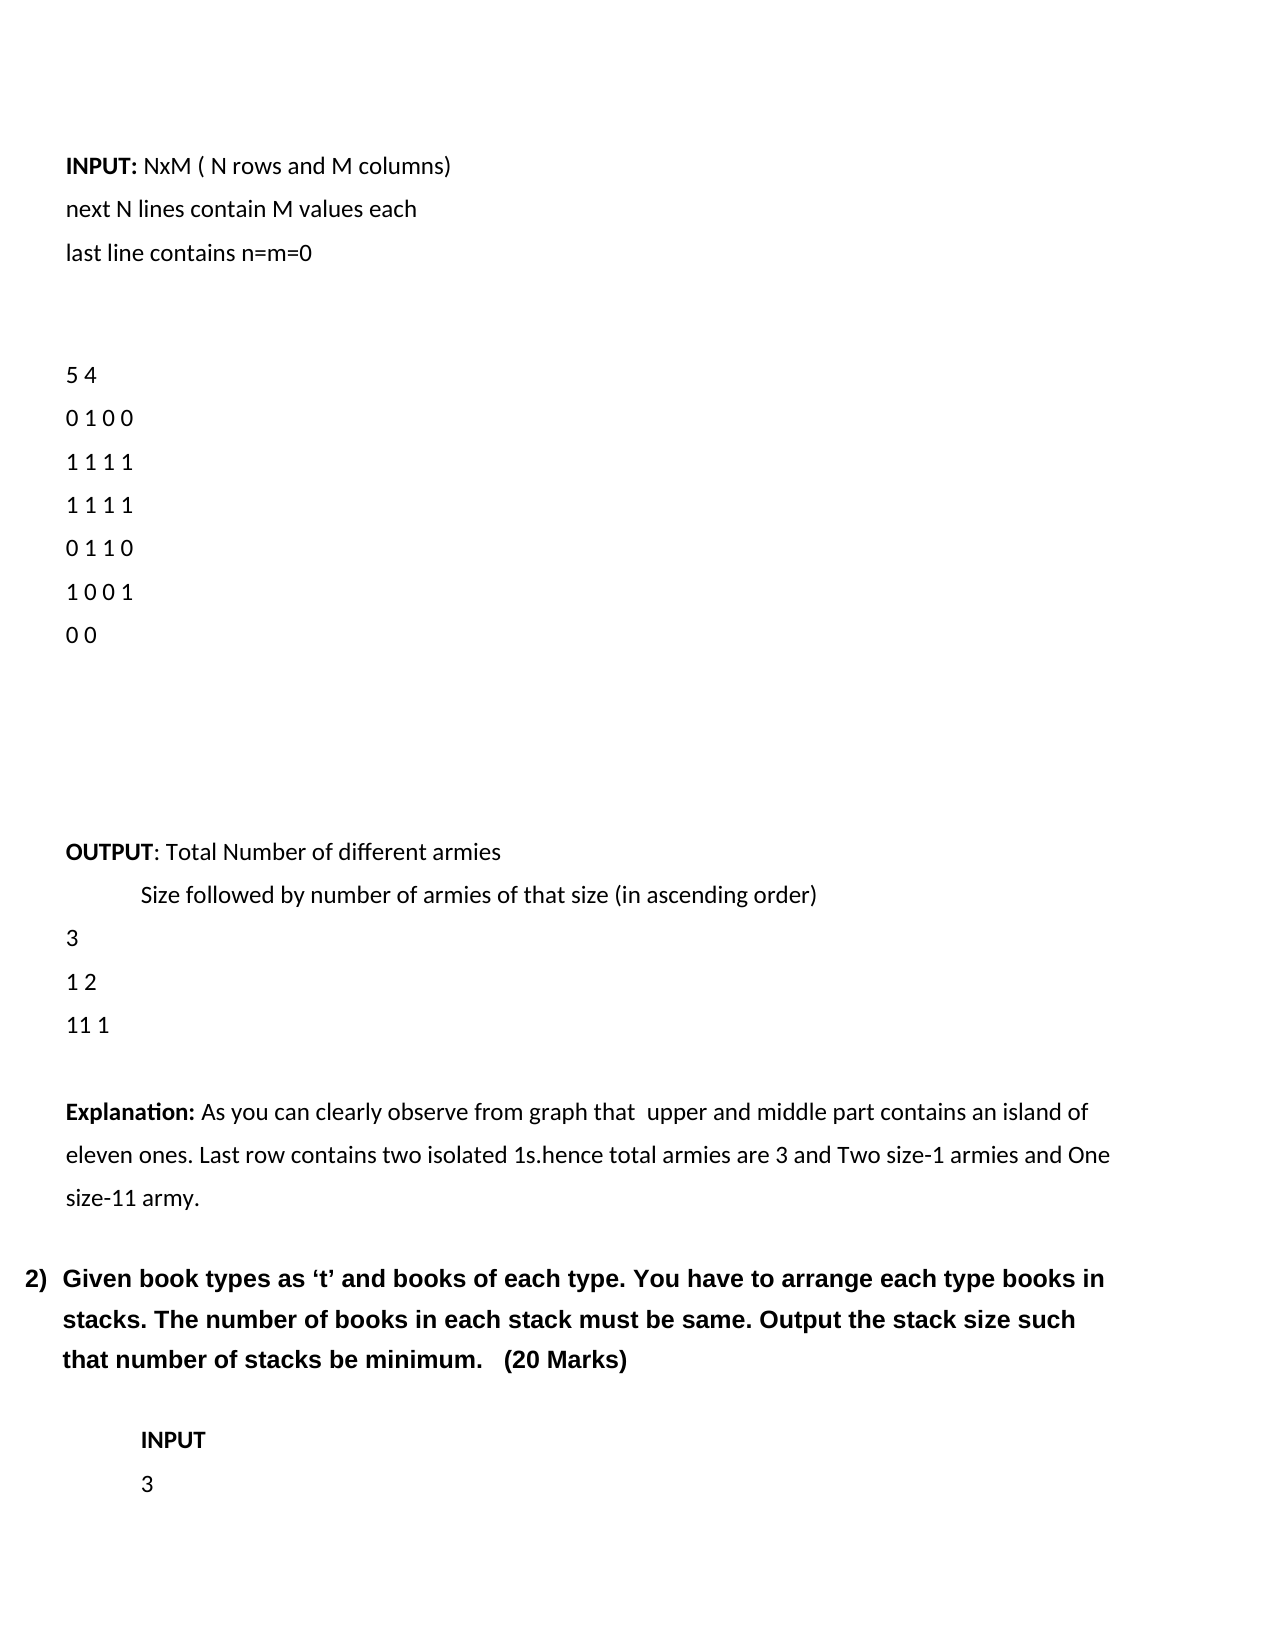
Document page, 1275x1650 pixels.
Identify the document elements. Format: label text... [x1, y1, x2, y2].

text INPUT [66, 1424, 1125, 1455]
text 3 [66, 1468, 1125, 1498]
text 1 1 1 1 [66, 446, 1125, 476]
text INPUT: NxM ( N rows and M columns) [66, 150, 1125, 181]
text 1 0 0 1 [66, 576, 1125, 606]
text 0 1 1 0 [66, 532, 1125, 563]
text 11 1 [66, 1009, 1125, 1039]
list Given book types as ‘t’ and books of each type. You have to arrange each type books in stacks. The number of books in each stack must be same. Output the stack size such that number of stacks be minimum. (20 Marks) [25, 1264, 1125, 1374]
text 0 1 0 0 [66, 402, 1125, 433]
text 1 1 1 1 [66, 489, 1125, 519]
text 1 2 [66, 966, 1125, 996]
text OUTPUT: Total Number of different armies [66, 836, 1125, 866]
text last line contains n=m=0 [66, 237, 1125, 267]
text Size followed by number of armies of that size (in ascending order) [66, 879, 1125, 909]
text 0 0 [66, 619, 1125, 649]
text 5 4 [66, 359, 1125, 389]
text 3 [66, 922, 1125, 953]
text next N lines contain M values each [66, 193, 1125, 224]
text Explanation: As you can clearly observe from graph that upper and middle part contains an island of eleven ones. Last row contains two isolated 1s.hence total armies are 3 and Two size-1 armies and One size-11 army. [66, 1096, 1125, 1213]
